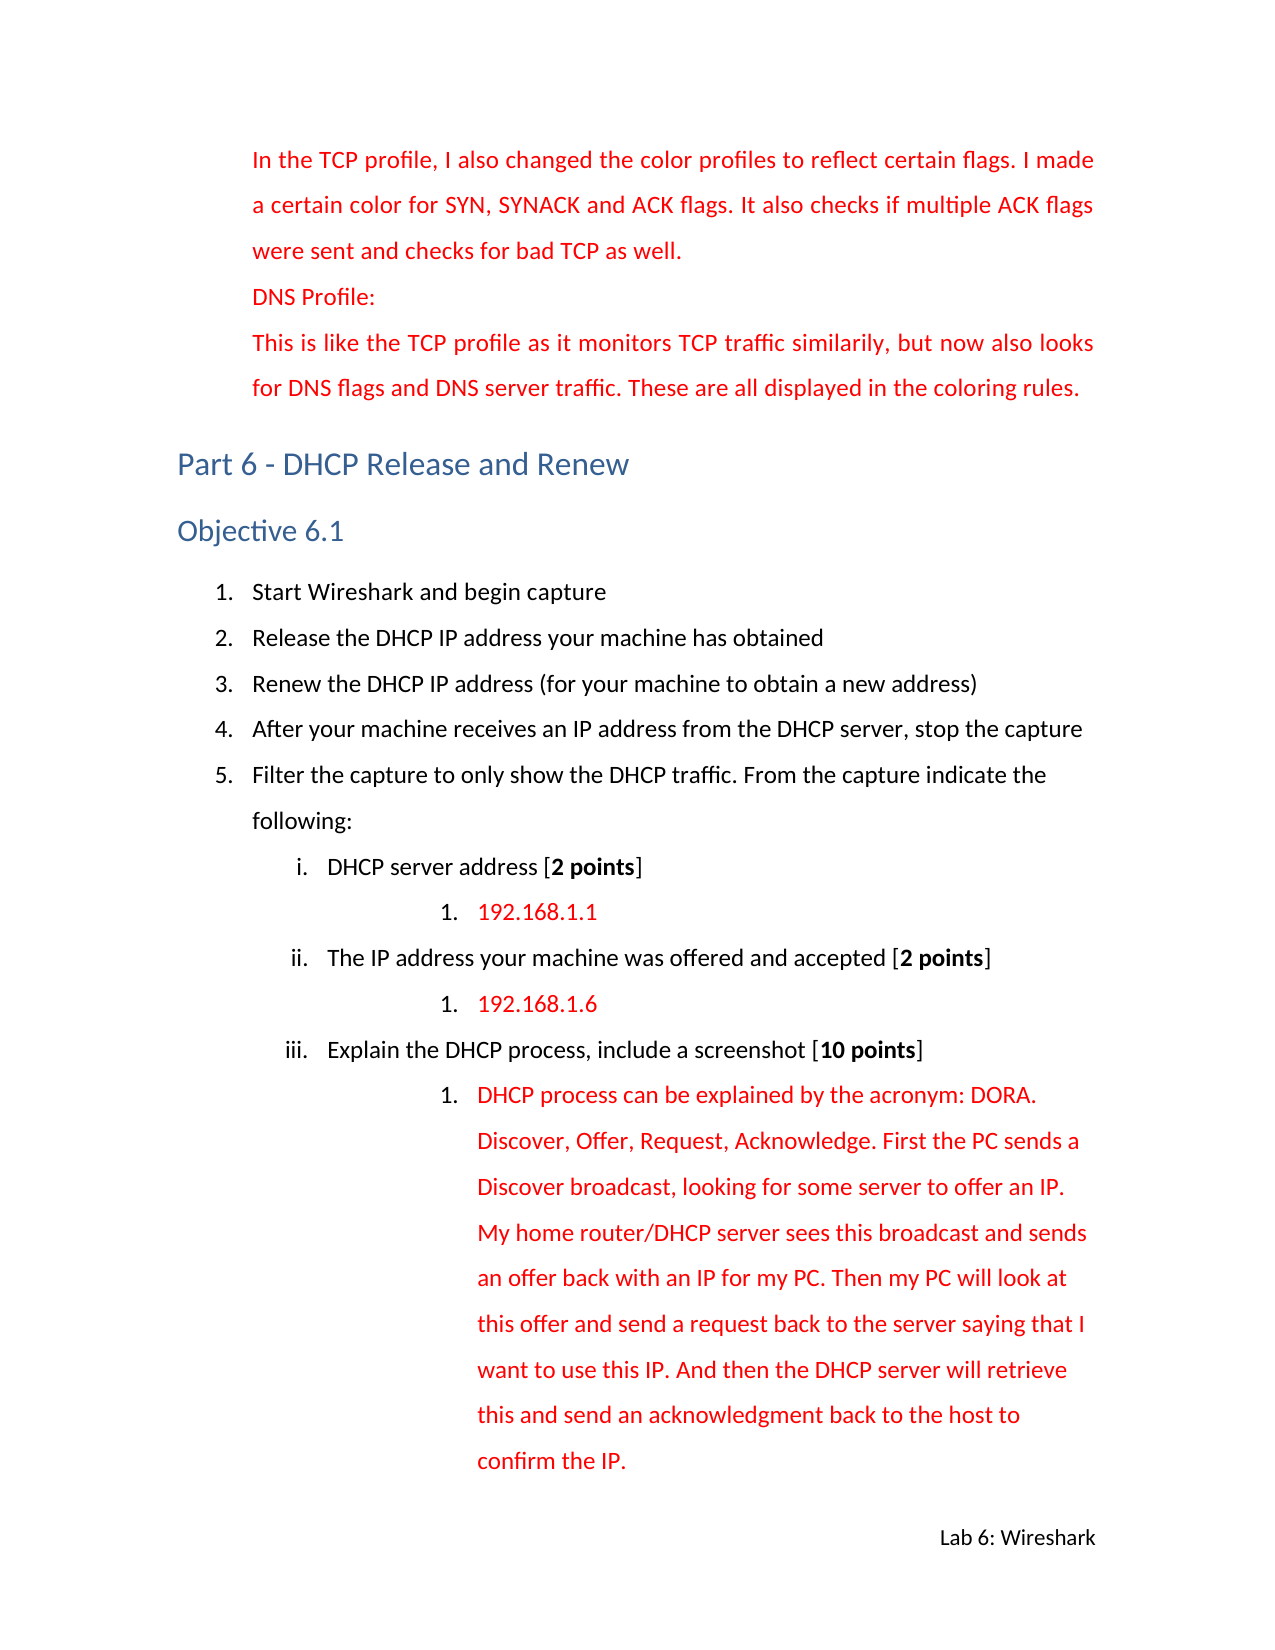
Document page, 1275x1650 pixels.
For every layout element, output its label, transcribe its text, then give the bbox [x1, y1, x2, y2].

list Start Wireshark and begin capture [214, 576, 1096, 607]
list 192.168.1.6 [439, 988, 1096, 1018]
list DHCP process can be explained by the acronym: DORA. Discover, Offer, Request, Acknowledge. First the PC sends a Discover broadcast, looking for some server to offer an IP. My home router/DHCP server sees this broadcast and sends an offer back with an IP for my PC. Then my PC will look at this offer and send a request back to the server saying that I want to use this IP. And then the DHCP server will retrieve this and send an acknowledgment back to the host to confirm the IP. [439, 1079, 1096, 1476]
list Filter the capture to only show the DHCP traffic. From the capture indicate the following: [214, 759, 1096, 836]
subtitle Part 6 - DHCP Release and Renew [177, 443, 1096, 484]
list In the TCP profile, I also changed the color profiles to reflect certain flags. I made a certain color for SYN, SYNACK and ACK flags. It also checks if multiple ACK flags were sent and checks for bad TCP as well. [252, 144, 1096, 266]
list After your machine receives an IP address from the DHCP server, stop the capture [214, 714, 1096, 744]
list Explain the DHCP process, include a screenshot [10 points] [308, 1034, 1096, 1064]
list The IP address your machine was offered and accepted [2 points] [308, 942, 1096, 973]
list This is like the TCP profile as it monitors TCP traffic similarily, but now also looks for DNS flags and DNS server traffic. These are all displayed in the coloring rules. [252, 327, 1096, 403]
list Renew the DHCP IP address (for your machine to obtain a new address) [214, 668, 1096, 698]
list DNS Profile: [252, 281, 1096, 311]
subtitle Objective 6.1 [177, 511, 1096, 549]
list DHCP server address [2 points] [308, 851, 1096, 881]
list 192.168.1.1 [439, 897, 1096, 927]
list Release the DHCP IP address your machine has obtained [214, 622, 1096, 653]
